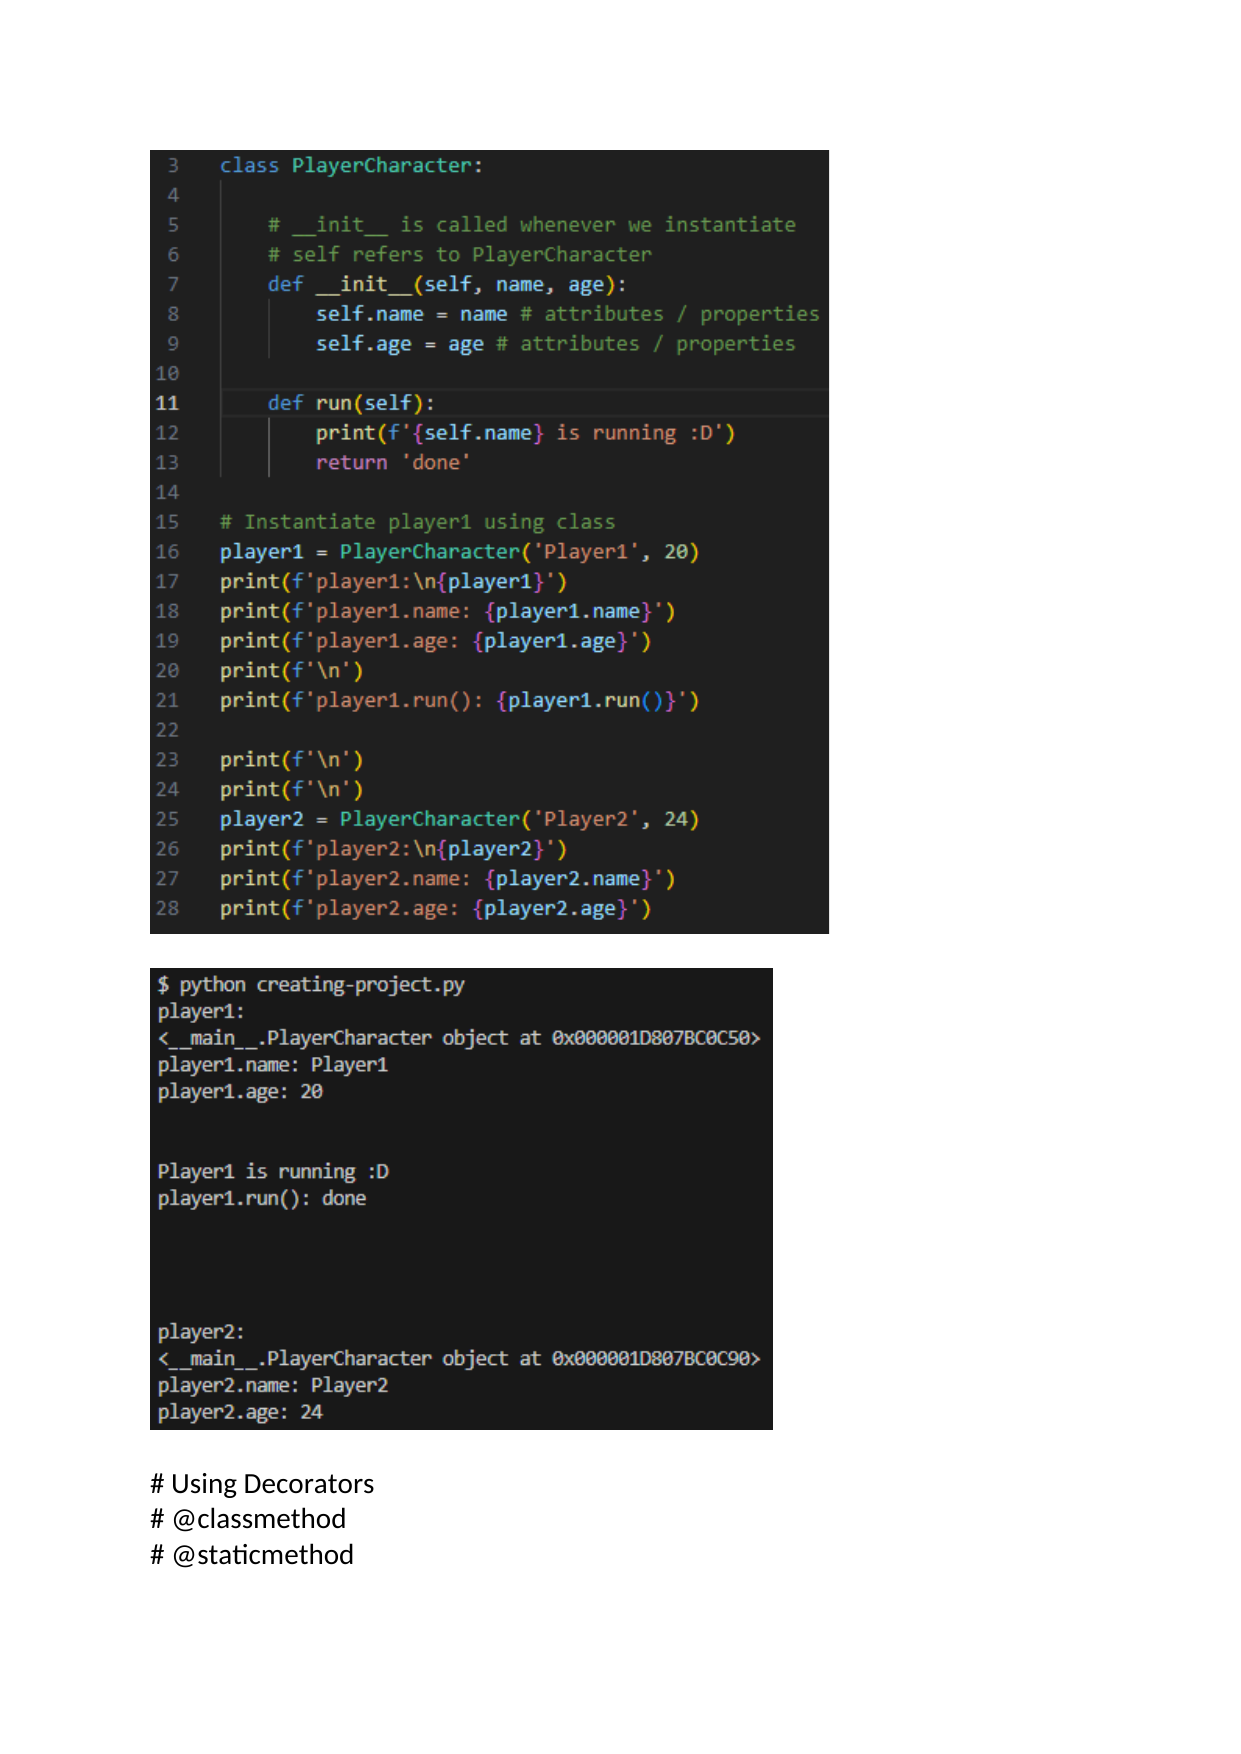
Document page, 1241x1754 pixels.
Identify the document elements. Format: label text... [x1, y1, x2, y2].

picture [150, 968, 773, 1430]
text # @staticmethod [150, 1536, 1090, 1572]
text # @classmethod [150, 1501, 1090, 1536]
text # Using Decorators [150, 1465, 1090, 1501]
picture [150, 150, 830, 934]
